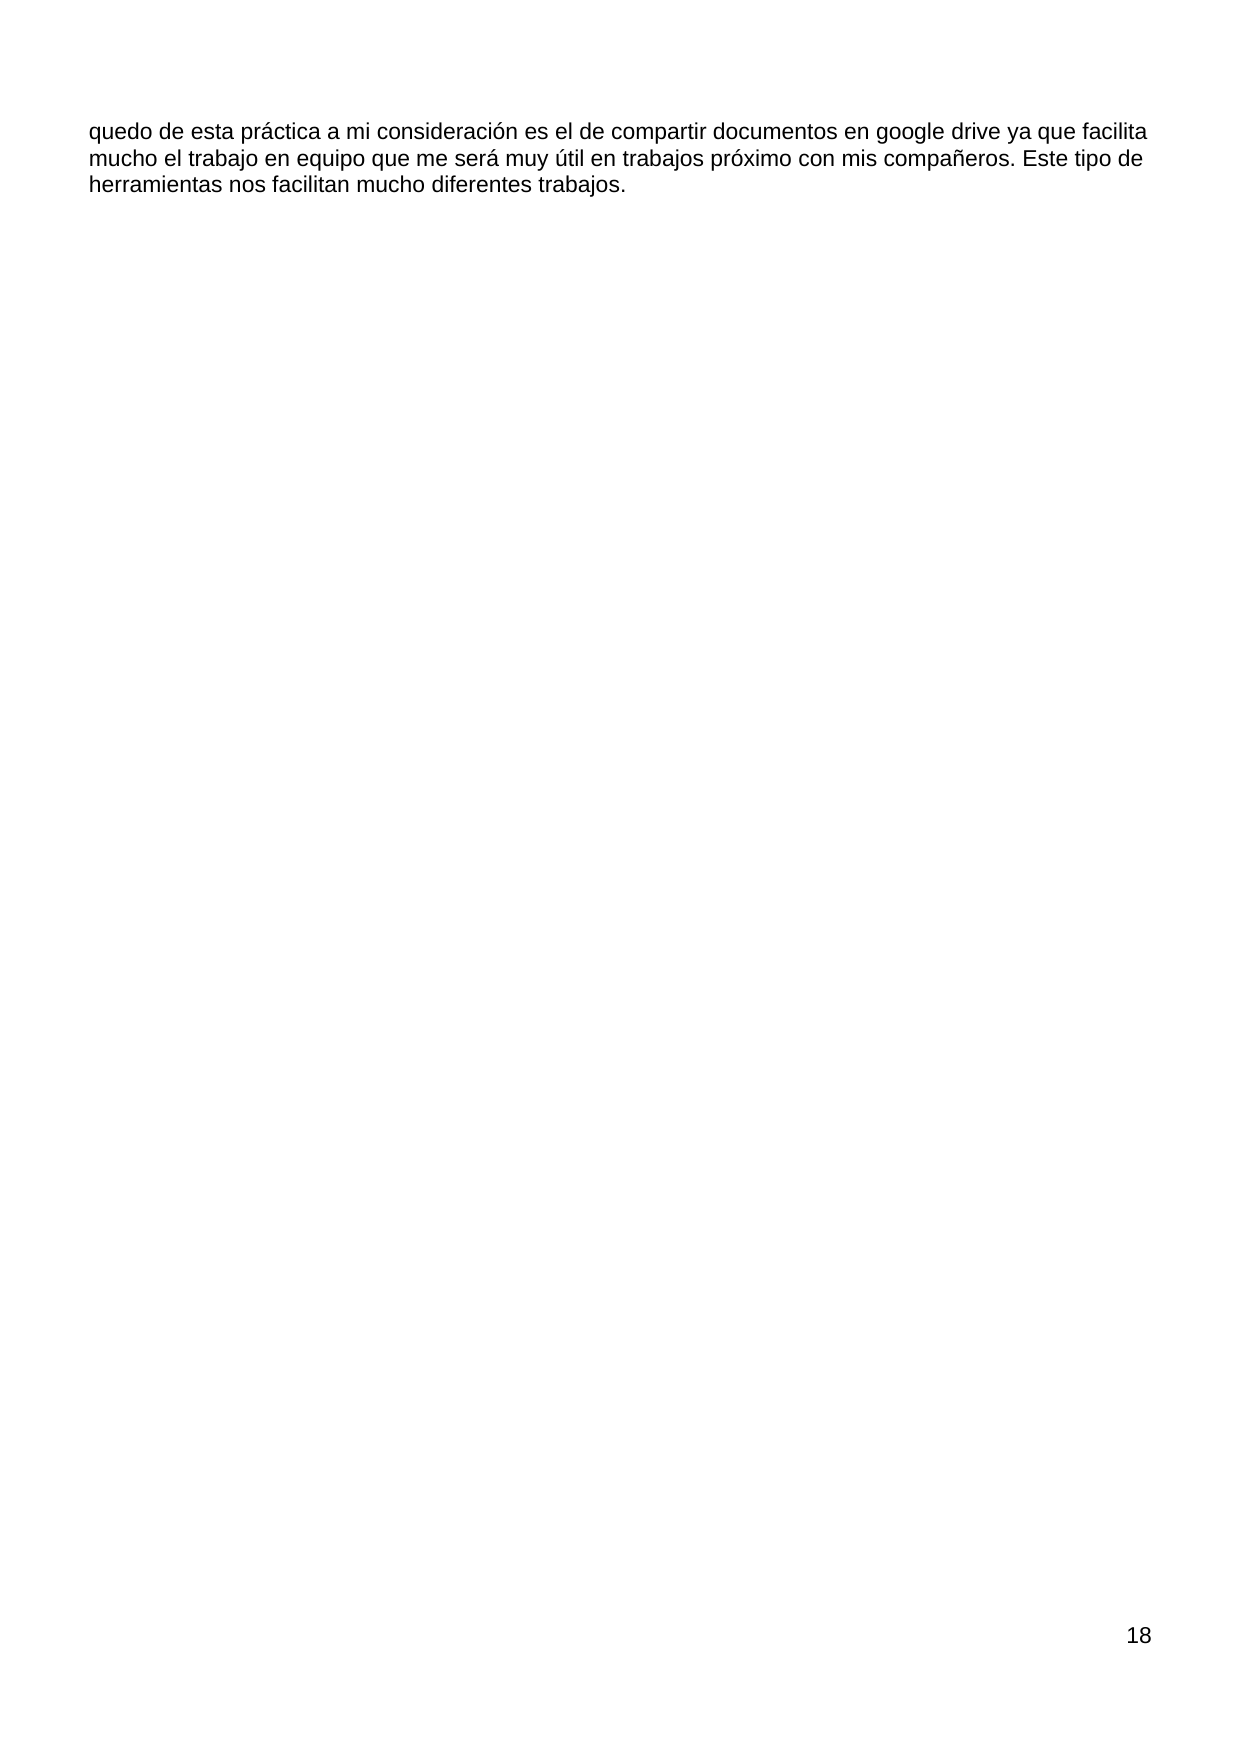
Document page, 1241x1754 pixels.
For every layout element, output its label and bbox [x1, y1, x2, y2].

text [89, 118, 1152, 197]
